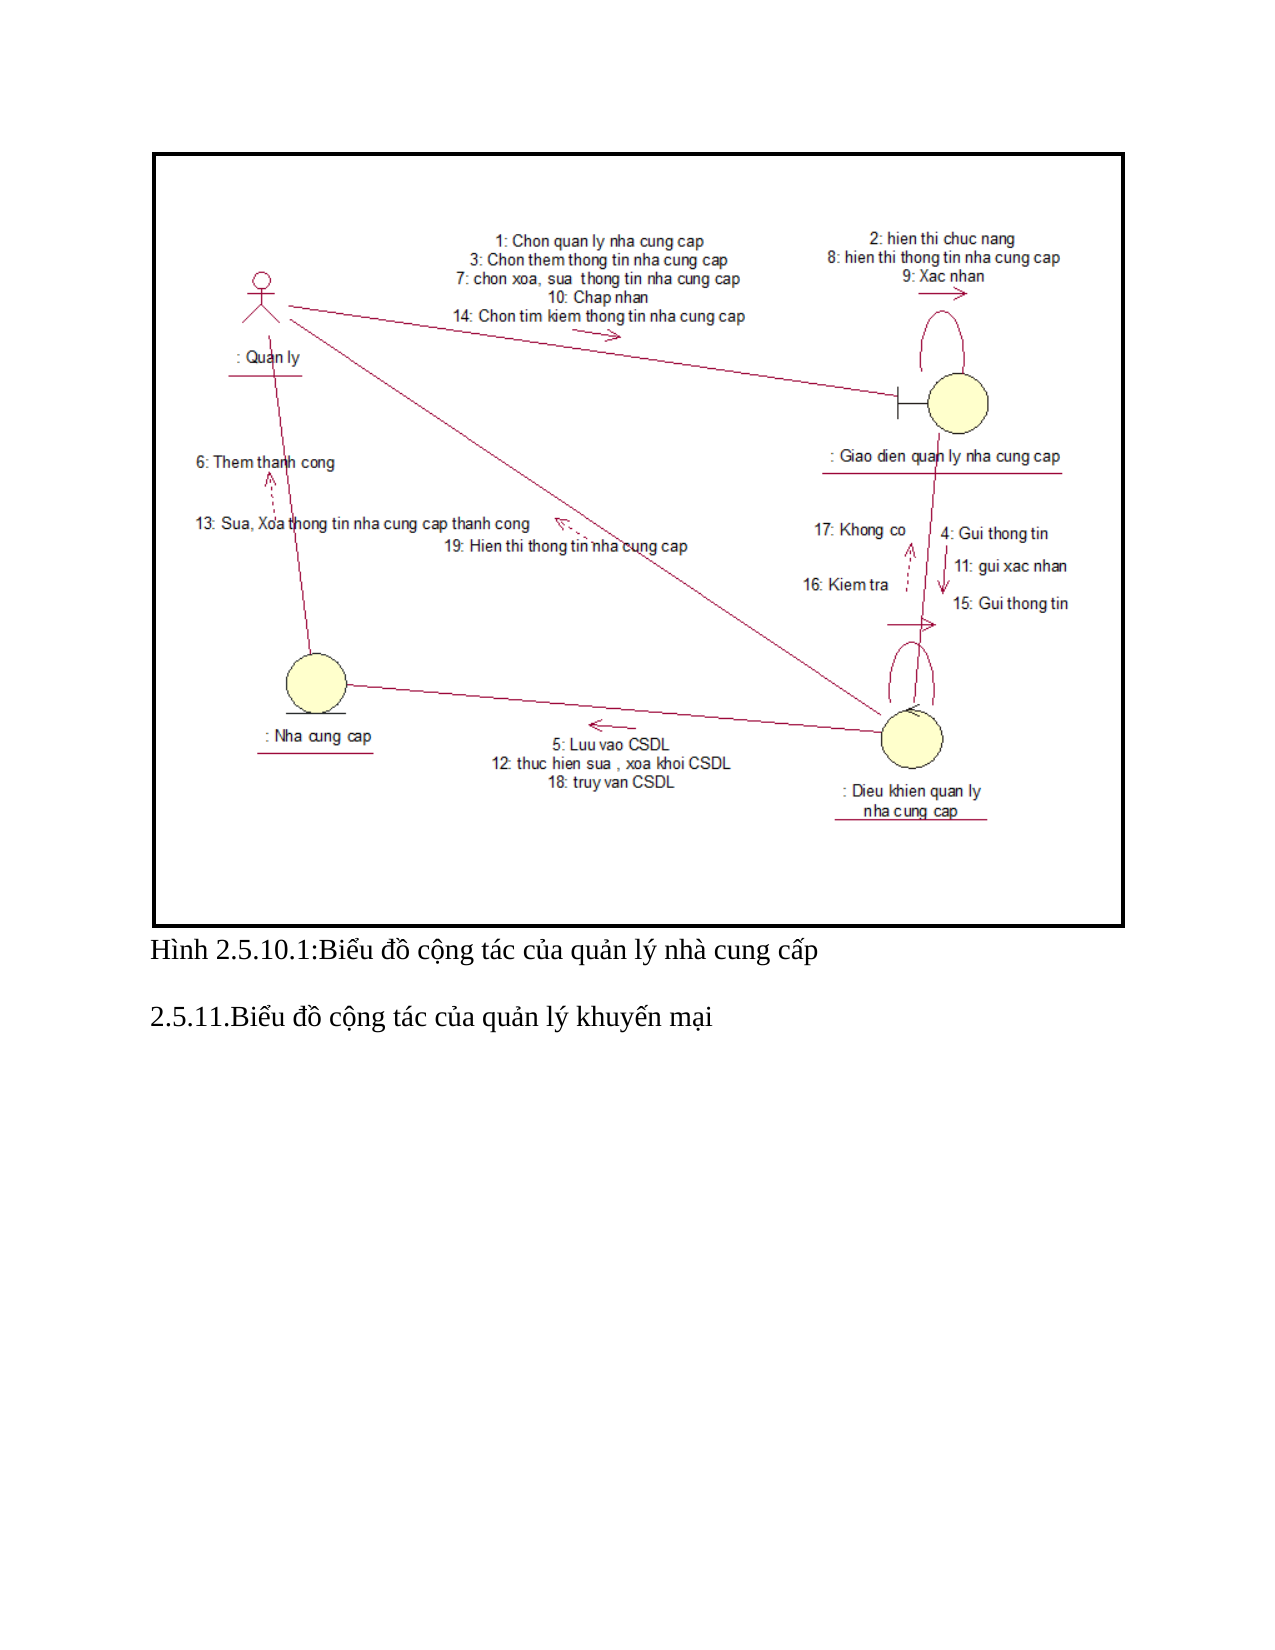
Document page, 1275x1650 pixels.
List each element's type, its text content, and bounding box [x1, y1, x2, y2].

text 2.5.11.Biểu đồ cộng tác của quản lý khuyến mại [150, 999, 1125, 1033]
picture [150, 150, 1125, 933]
text Hình 2.5.10.1:Biểu đồ cộng tác của quản lý nhà cung cấp [150, 933, 1125, 966]
